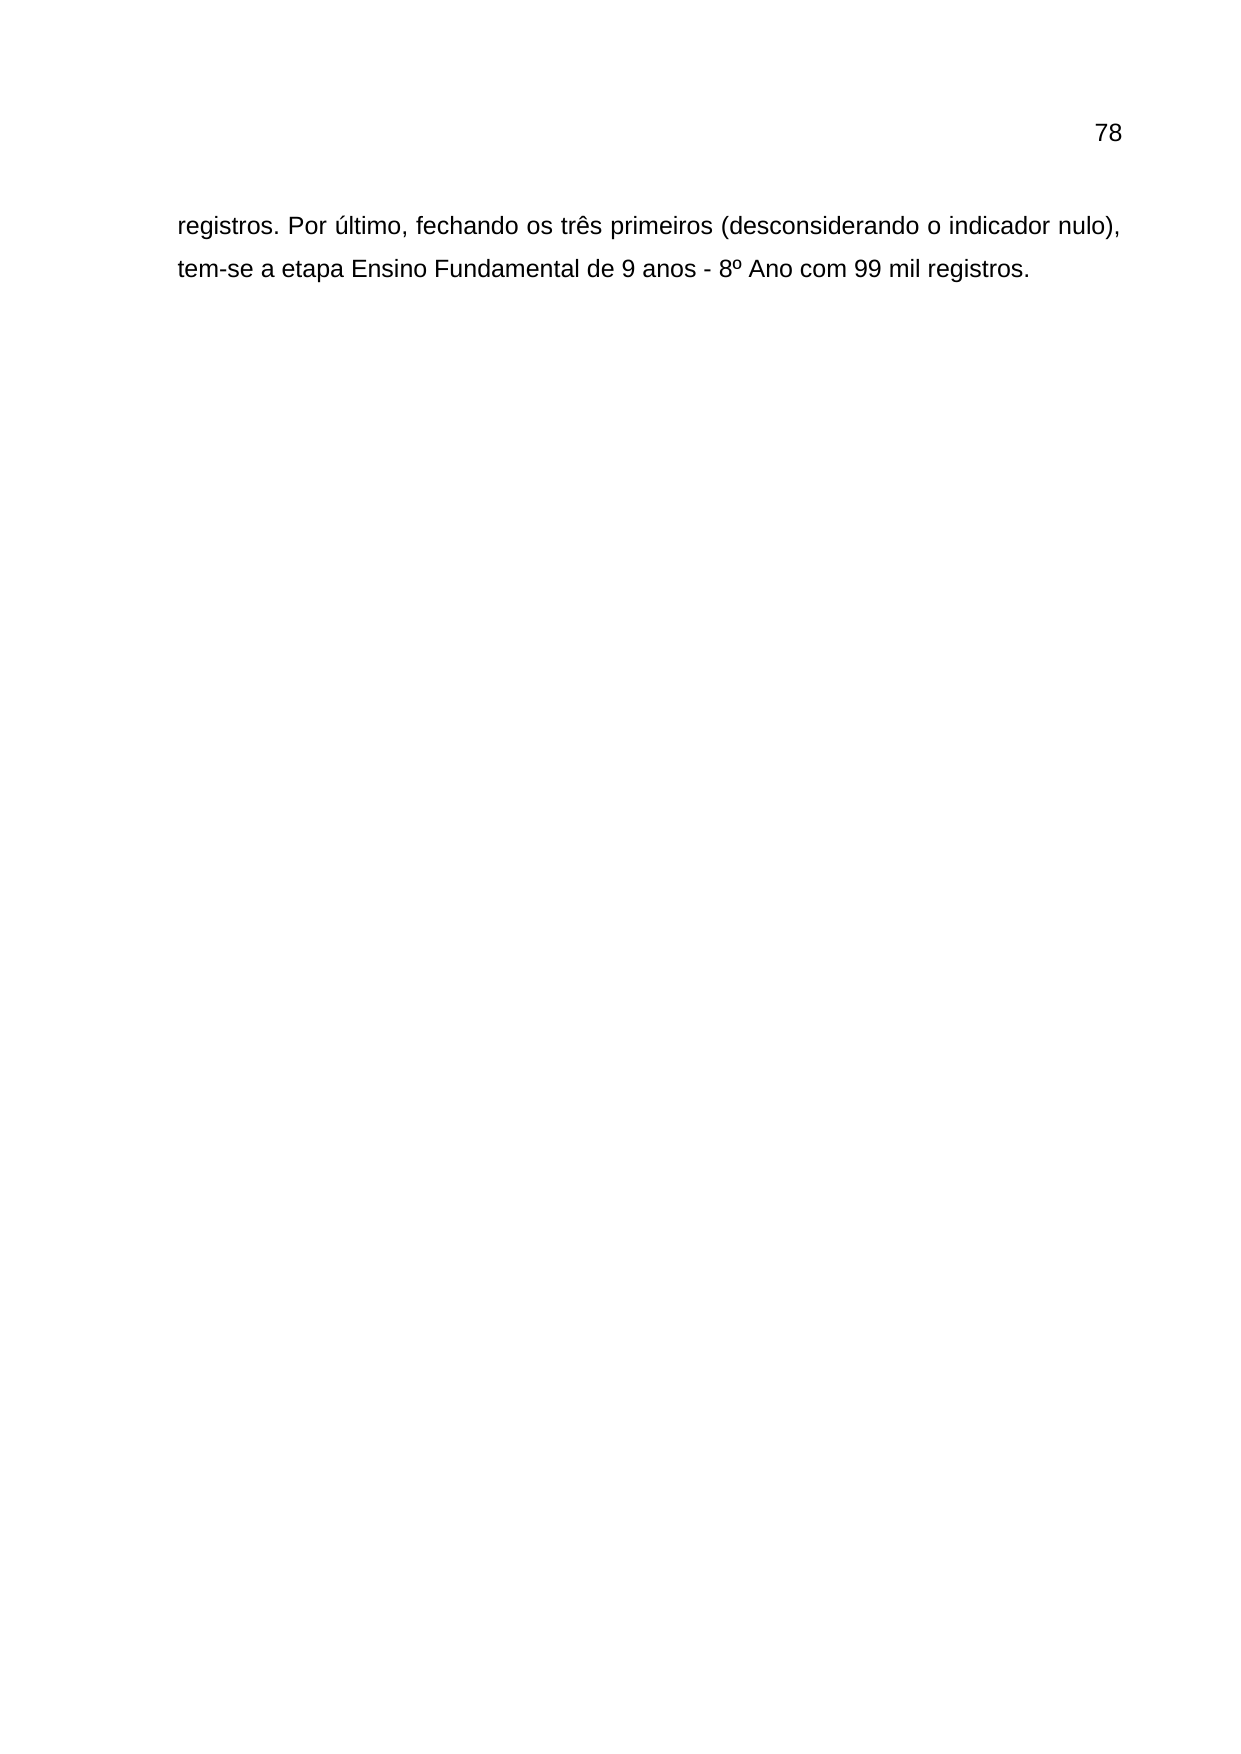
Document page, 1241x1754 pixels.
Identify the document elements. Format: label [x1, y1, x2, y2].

text [177, 211, 1122, 282]
